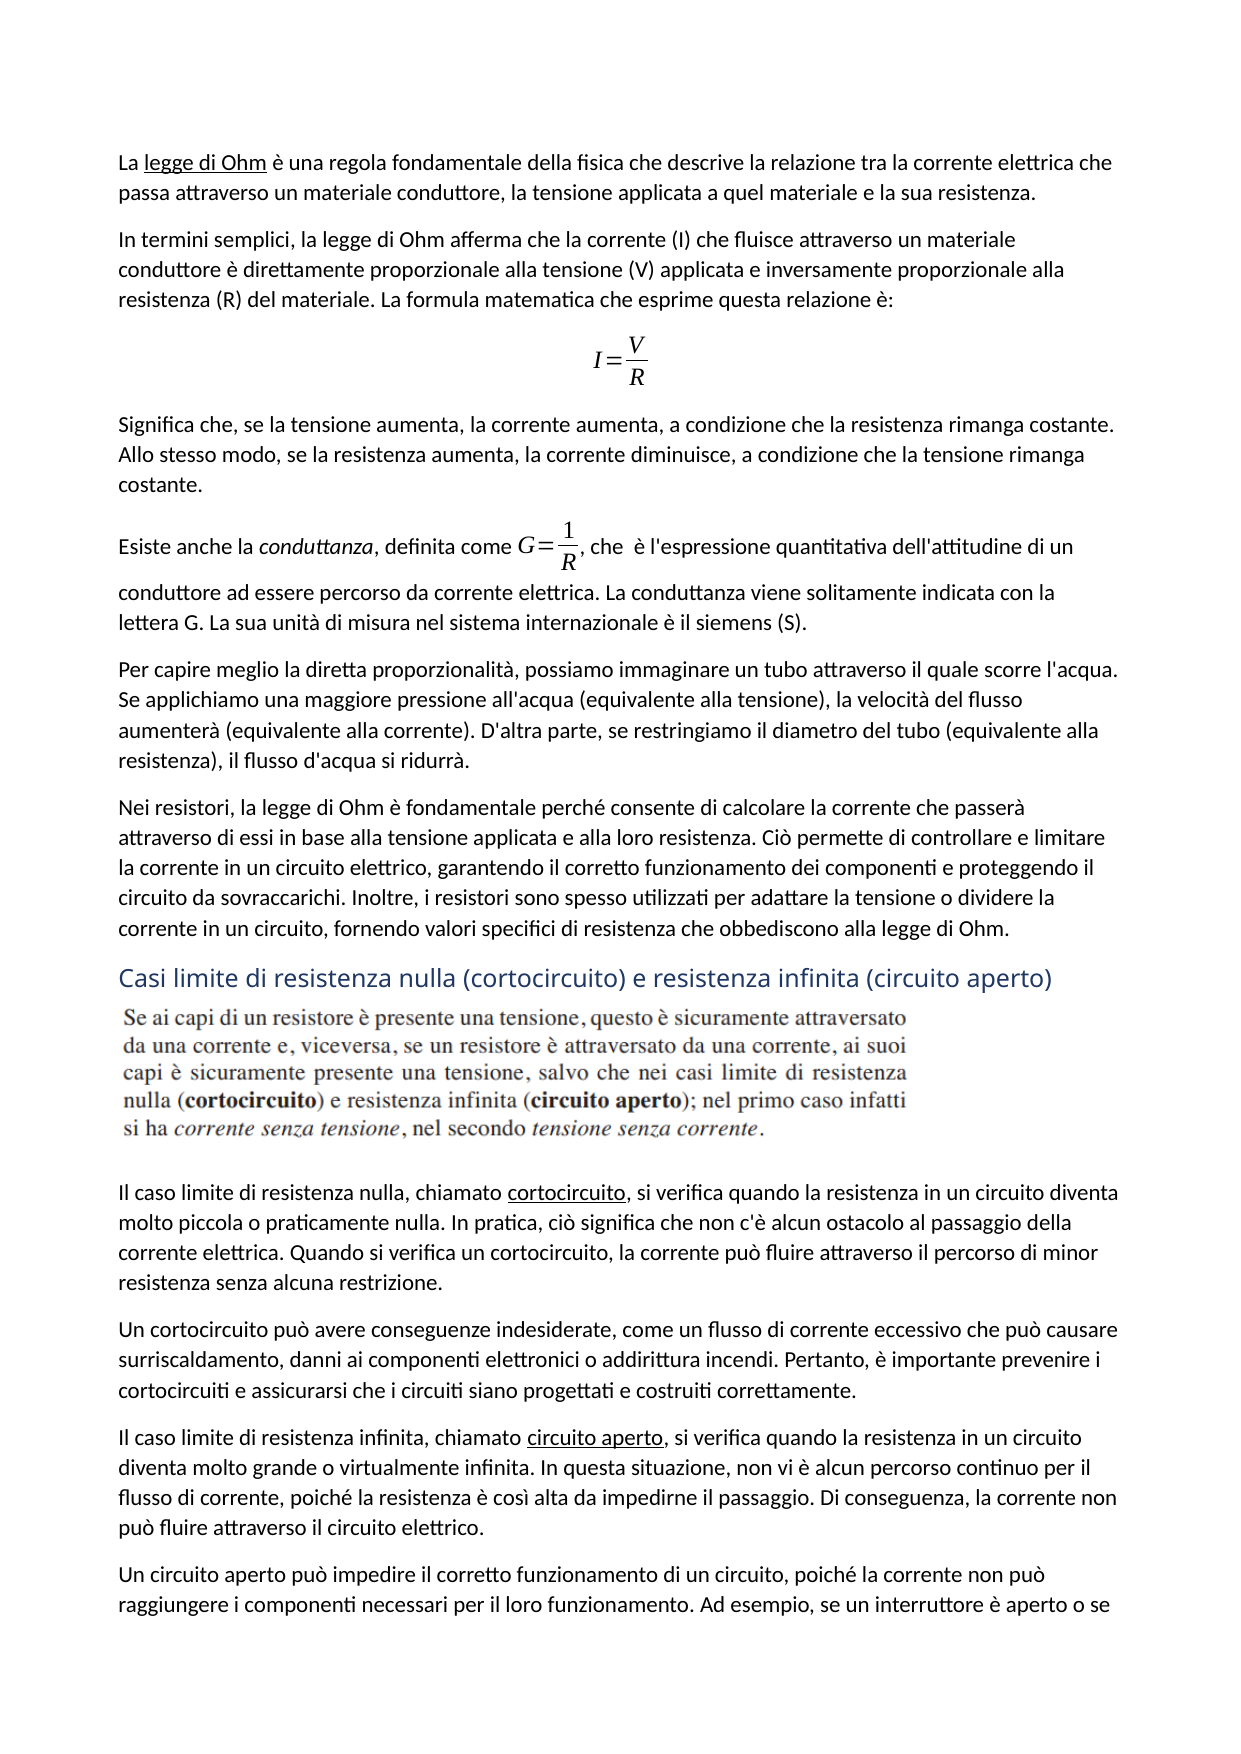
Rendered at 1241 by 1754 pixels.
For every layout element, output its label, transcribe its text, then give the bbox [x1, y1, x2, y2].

text Un cortocircuito può avere conseguenze indesiderate, come un flusso di corrente eccessivo che può causare surriscaldamento, danni ai componenti elettronici o addirittura incendi. Pertanto, è importante prevenire i cortocircuiti e assicurarsi che i circuiti siano progettati e costruiti correttamente. [118, 1315, 1122, 1404]
text Per capire meglio la diretta proporzionalità, possiamo immaginare un tubo attraverso il quale scorre l'acqua. Se applichiamo una maggiore pressione all'acqua (equivalente alla tensione), la velocità del flusso aumenterà (equivalente alla corrente). D'altra parte, se restringiamo il diametro del tubo (equivalente alla resistenza), il flusso d'acqua si ridurrà. [118, 655, 1122, 774]
text Significa che, se la tensione aumenta, la corrente aumenta, a condizione che la resistenza rimanga costante. Allo stesso modo, se la resistenza aumenta, la corrente diminuisce, a condizione che la tensione rimanga costante. [118, 410, 1122, 498]
subtitle Casi limite di resistenza nulla (cortocircuito) e resistenza infinita (circuito aperto) [118, 961, 1122, 994]
picture [118, 997, 926, 1159]
text In termini semplici, la legge di Ohm afferma che la corrente (I) che fluisce attraverso un materiale conduttore è direttamente proporzionale alla tensione (V) applicata e inversamente proporzionale alla resistenza (R) del materiale. La formula matematica che esprime questa relazione è: [118, 225, 1122, 313]
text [118, 1560, 1122, 1618]
text Il caso limite di resistenza infinita, chiamato circuito aperto, si verifica quando la resistenza in un circuito diventa molto grande o virtualmente infinita. In questa situazione, non vi è alcun percorso continuo per il flusso di corrente, poiché la resistenza è così alta da impedirne il passaggio. Di conseguenza, la corrente non può fluire attraverso il circuito elettrico. [118, 1423, 1122, 1541]
text La legge di Ohm è una regola fondamentale della fisica che descrive la relazione tra la corrente elettrica che passa attraverso un materiale conduttore, la tensione applicata a quel materiale e la sua resistenza. [118, 148, 1122, 206]
text Il caso limite di resistenza nulla, chiamato cortocircuito, si verifica quando la resistenza in un circuito diventa molto piccola o praticamente nulla. In pratica, ciò significa che non c'è alcun ostacolo al passaggio della corrente elettrica. Quando si verifica un cortocircuito, la corrente può fluire attraverso il percorso di minor resistenza senza alcuna restrizione. [118, 1178, 1122, 1296]
text Nei resistori, la legge di Ohm è fondamentale perché consente di calcolare la corrente che passerà attraverso di essi in base alla tensione applicata e alla loro resistenza. Ciò permette di controllare e limitare la corrente in un circuito elettrico, garantendo il corretto funzionamento dei componenti e proteggendo il circuito da sovraccarichi. Inoltre, i resistori sono spesso utilizzati per adattare la tensione o dividere la corrente in un circuito, fornendo valori specifici di resistenza che obbediscono alla legge di Ohm. [118, 793, 1122, 942]
text Esiste anche la conduttanza, definita come , che è l'espressione quantitativa dell'attitudine di un conduttore ad essere percorso da corrente elettrica. La conduttanza viene solitamente indicata con la lettera G. La sua unità di misura nel sistema internazionale è il siemens (S). [118, 517, 1122, 636]
